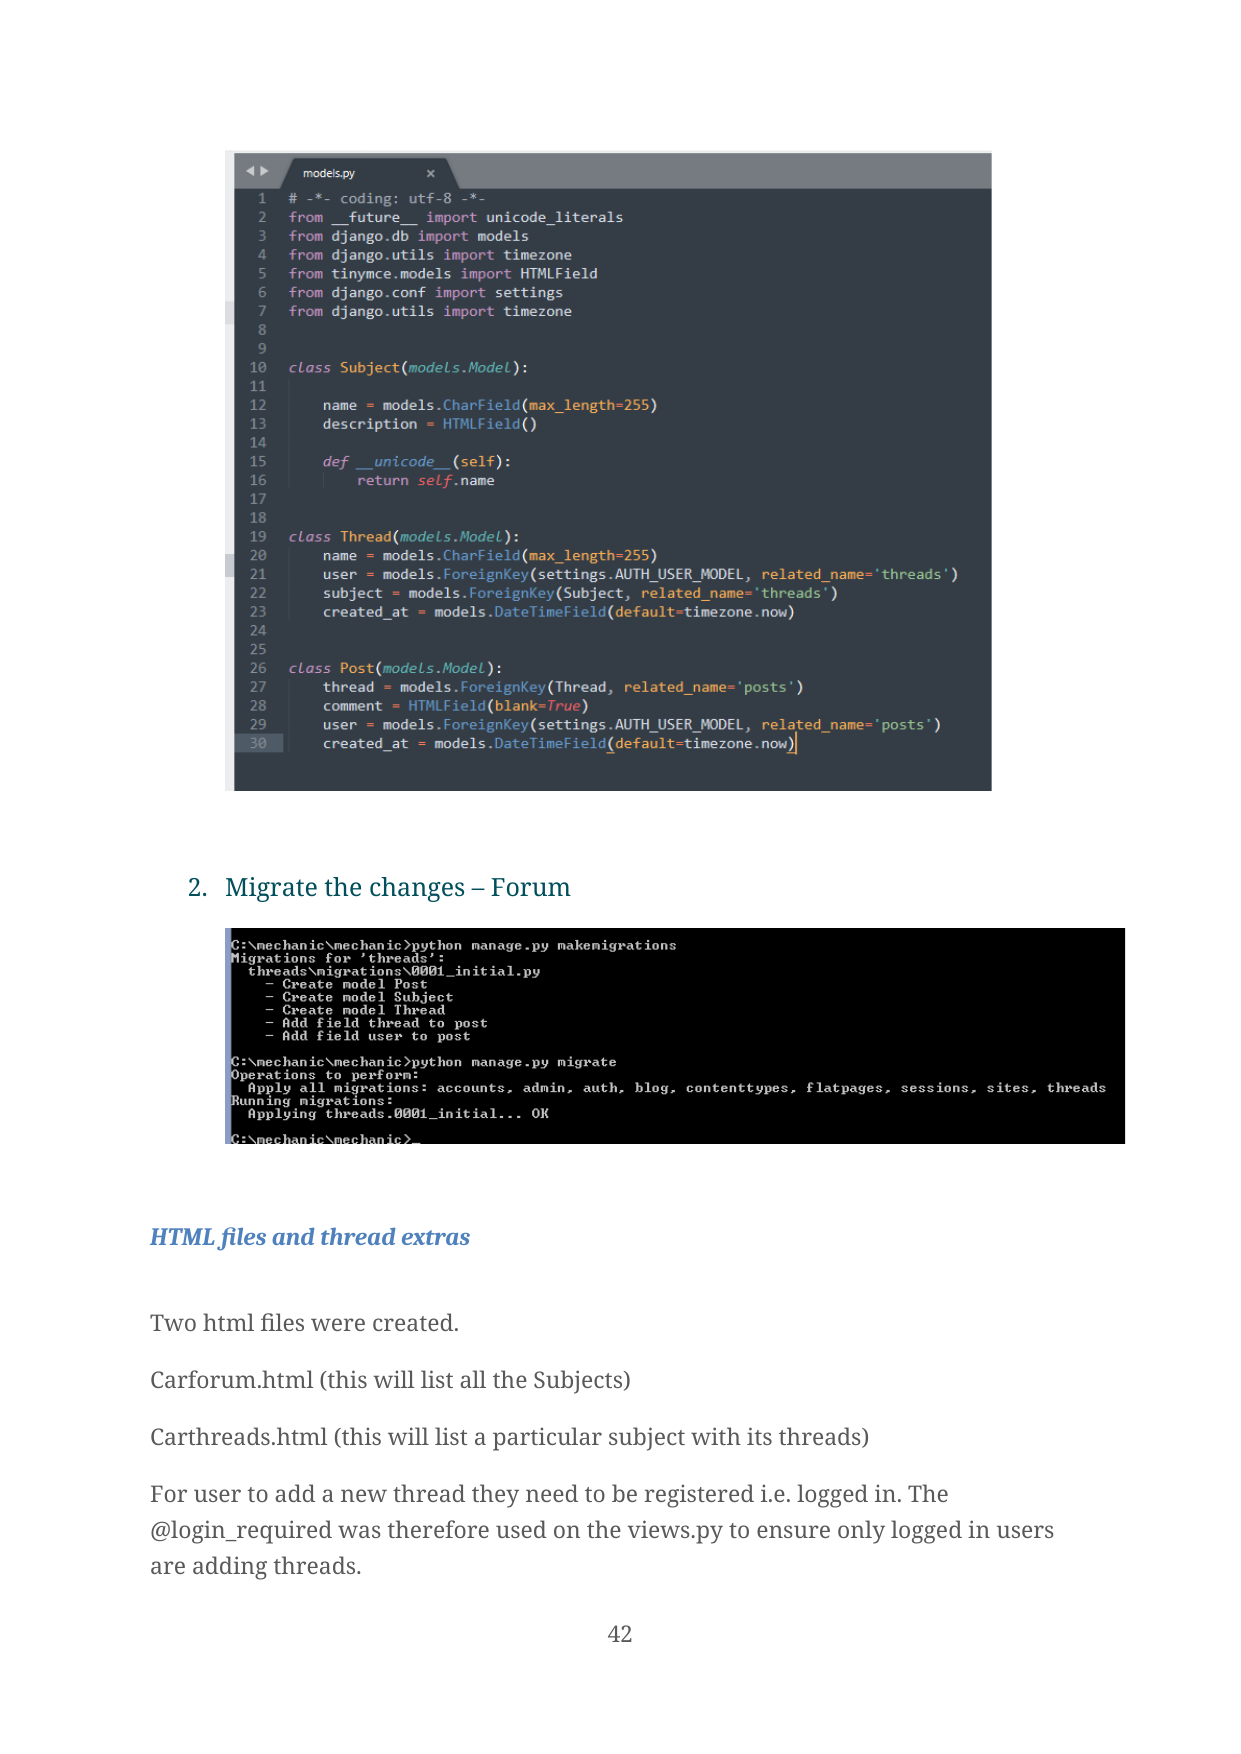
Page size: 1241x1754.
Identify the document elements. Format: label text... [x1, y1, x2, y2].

text Two html files were created. [150, 1307, 1090, 1339]
picture [225, 150, 992, 791]
subtitle HTML files and thread extras [150, 1223, 1090, 1252]
text Carforum.html (this will list all the Subjects) [150, 1364, 1090, 1395]
text For user to add a new thread they need to be registered i.e. logged in. The @login_required was therefore used on the views.py to ensure only logged in users are adding threads. [150, 1478, 1090, 1581]
list Migrate the changes – Forum [187, 870, 1090, 904]
text Carthreads.html (this will list a particular subject with its threads) [150, 1421, 1090, 1452]
picture [225, 928, 1125, 1144]
